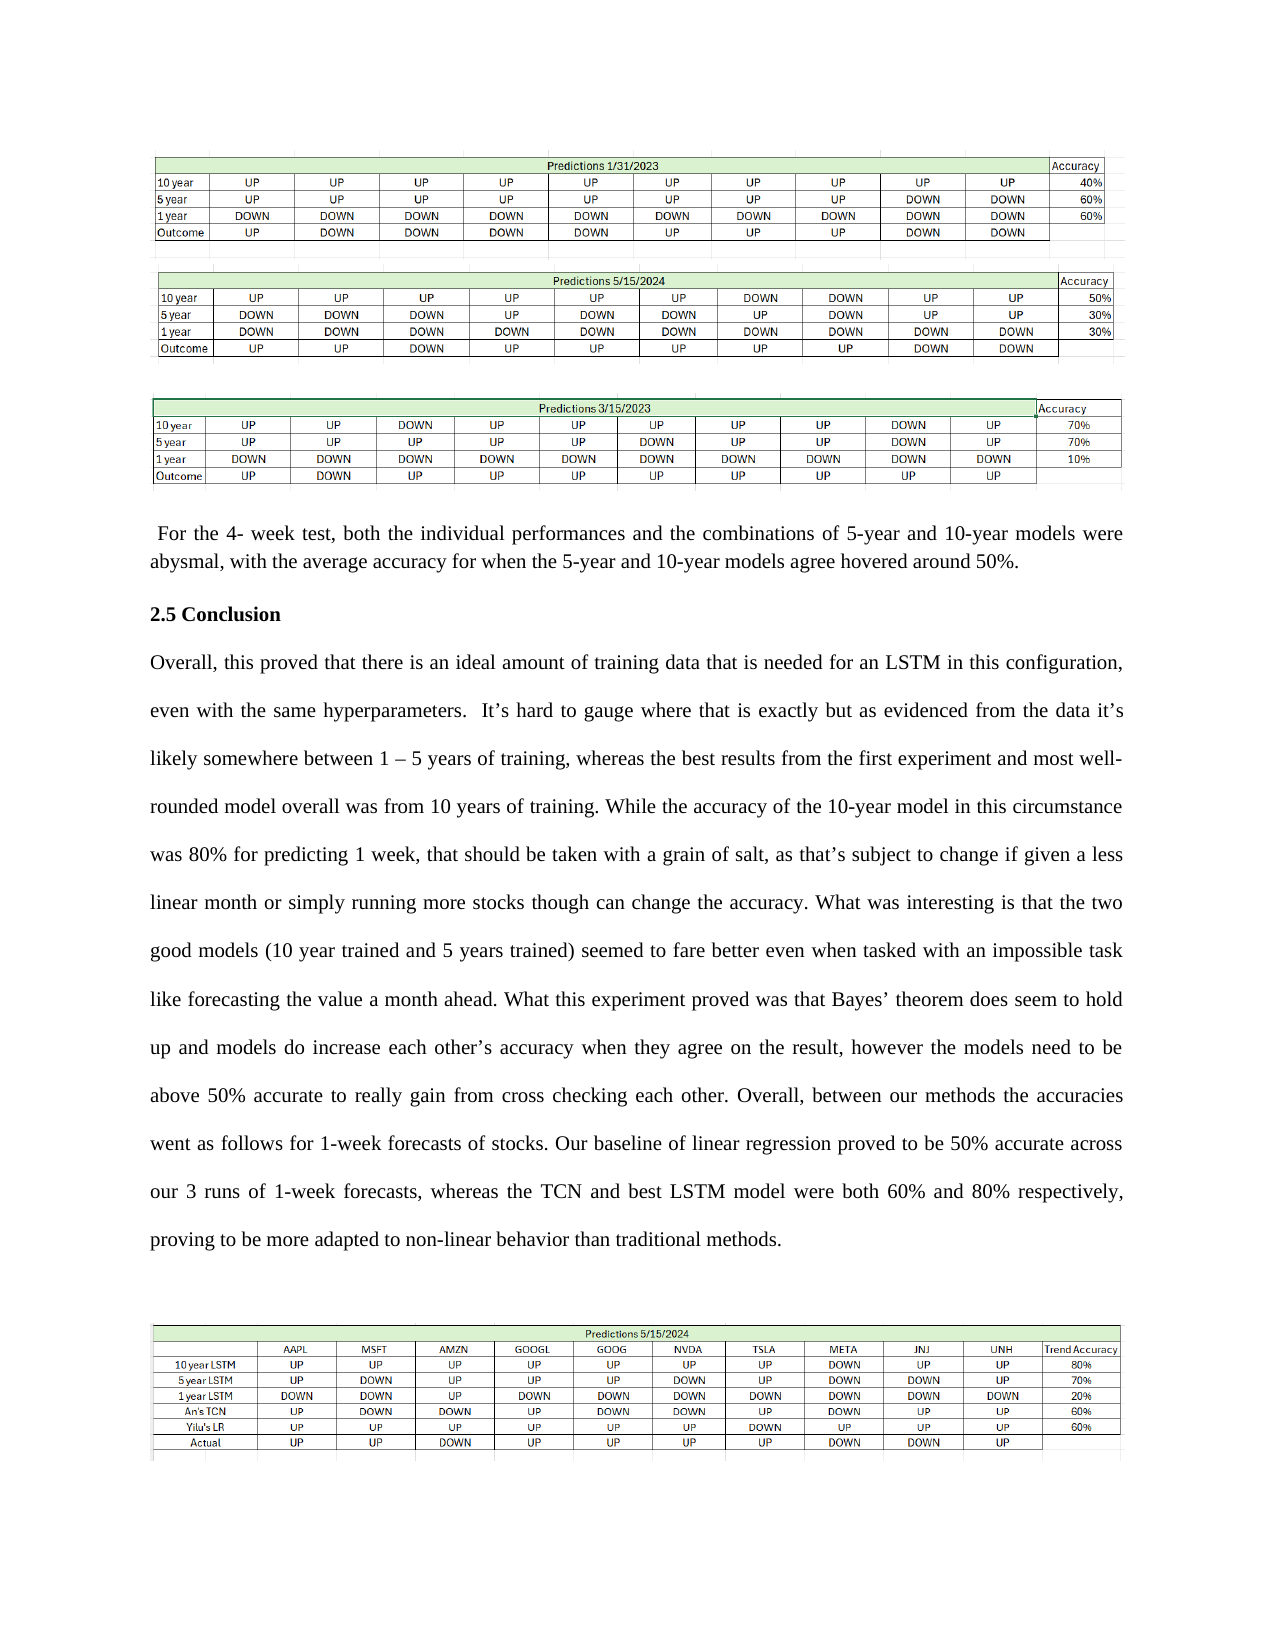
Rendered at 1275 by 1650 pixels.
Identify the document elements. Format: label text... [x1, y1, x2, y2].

picture [150, 264, 1125, 364]
text 2.5 Conclusion [150, 602, 1125, 626]
text For the 4- week test, both the individual performances and the combinations of 5-year and 10-year models were abysmal, with the average accuracy for when the 5-year and 10-year models agree hovered around 50%. [150, 521, 1125, 573]
picture [150, 393, 1125, 491]
text Overall, this proved that there is an ideal amount of training data that is needed for an LSTM in this configuration, even with the same hyperparameters. It’s hard to gauge where that is exactly but as evidenced from the data it’s likely somewhere between 1 – 5 years of training, whereas the best results from the first experiment and most well-rounded model overall was from 10 years of training. While the accuracy of the 10-year model in this circumstance was 80% for predicting 1 week, that should be taken with a grain of salt, as that’s subject to change if given a less linear month or simply running more stocks though can change the accuracy. What was interesting is that the two good models (10 year trained and 5 years trained) seemed to fare better even when tasked with an impossible task like forecasting the value a month ahead. What this experiment proved was that Bayes’ theorem does seem to hold up and models do increase each other’s accuracy when they agree on the result, however the models need to be above 50% accurate to really gain from cross checking each other. Overall, between our methods the accuracies went as follows for 1-week forecasts of stocks. Our baseline of linear regression proved to be 50% accurate across our 3 runs of 1-week forecasts, whereas the TCN and best LSTM model were both 60% and 80% respectively, proving to be more adapted to non-linear behavior than traditional methods. [150, 650, 1125, 1251]
picture [150, 1323, 1125, 1461]
picture [150, 150, 1125, 260]
